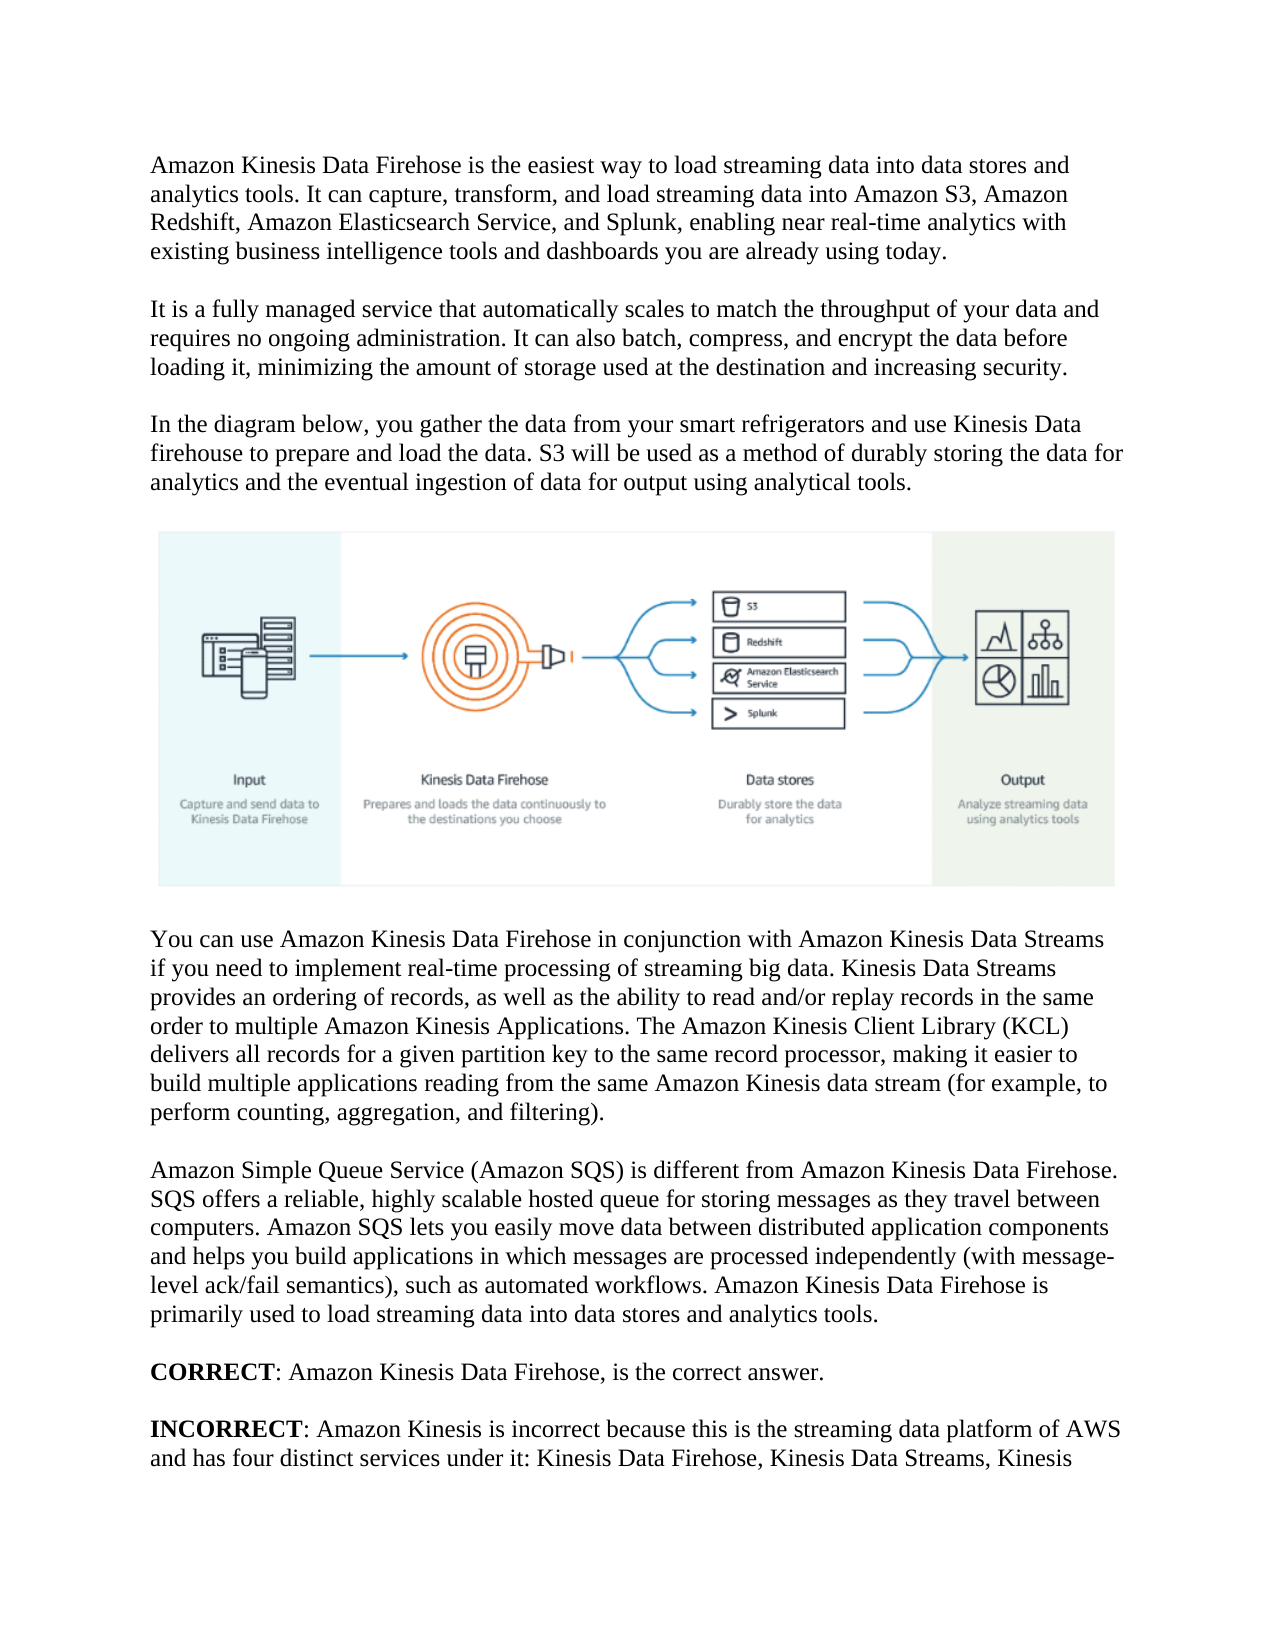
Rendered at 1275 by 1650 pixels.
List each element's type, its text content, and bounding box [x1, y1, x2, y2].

text In the diagram below, you gather the data from your smart refrigerators and use Kinesis Data firehouse to prepare and load the data. S3 will be used as a method of durably storing the data for analytics and the eventual ingestion of data for output using analytical tools. [150, 409, 1125, 496]
text It is a fully managed service that automatically scales to match the throughput of your data and requires no ongoing administration. It can also batch, compress, and encrypt the data before loading it, minimizing the amount of storage used at the destination and increasing security. [150, 294, 1125, 380]
picture [150, 525, 1125, 896]
text Amazon Simple Queue Service (Amazon SQS) is different from Amazon Kinesis Data Firehose. SQS offers a reliable, highly scalable hosted queue for storing messages as they travel between computers. Amazon SQS lets you easily move data between distributed application components and helps you build applications in which messages are processed independently (with message-level ack/fail semantics), such as automated workflows. Amazon Kinesis Data Firehose is primarily used to load streaming data into data stores and analytics tools. [150, 1155, 1125, 1327]
text CORRECT: Amazon Kinesis Data Firehose, is the correct answer. [150, 1357, 1125, 1385]
text You can use Amazon Kinesis Data Firehose in conjunction with Amazon Kinesis Data Streams if you need to implement real-time processing of streaming big data. Kinesis Data Streams provides an ordering of records, as well as the ability to read and/or replay records in the same order to multiple Amazon Kinesis Applications. The Amazon Kinesis Client Library (KCL) delivers all records for a given partition key to the same record processor, making it easier to build multiple applications reading from the same Amazon Kinesis data stream (for example, to perform counting, aggregation, and filtering). [150, 924, 1125, 1126]
text Amazon Kinesis Data Firehose is the easiest way to load streaming data into data stores and analytics tools. It can capture, transform, and load streaming data into Amazon S3, Amazon Redshift, Amazon Elasticsearch Service, and Splunk, enabling near real-time analytics with existing business intelligence tools and dashboards you are already using today. [150, 150, 1125, 265]
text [150, 1414, 1125, 1472]
